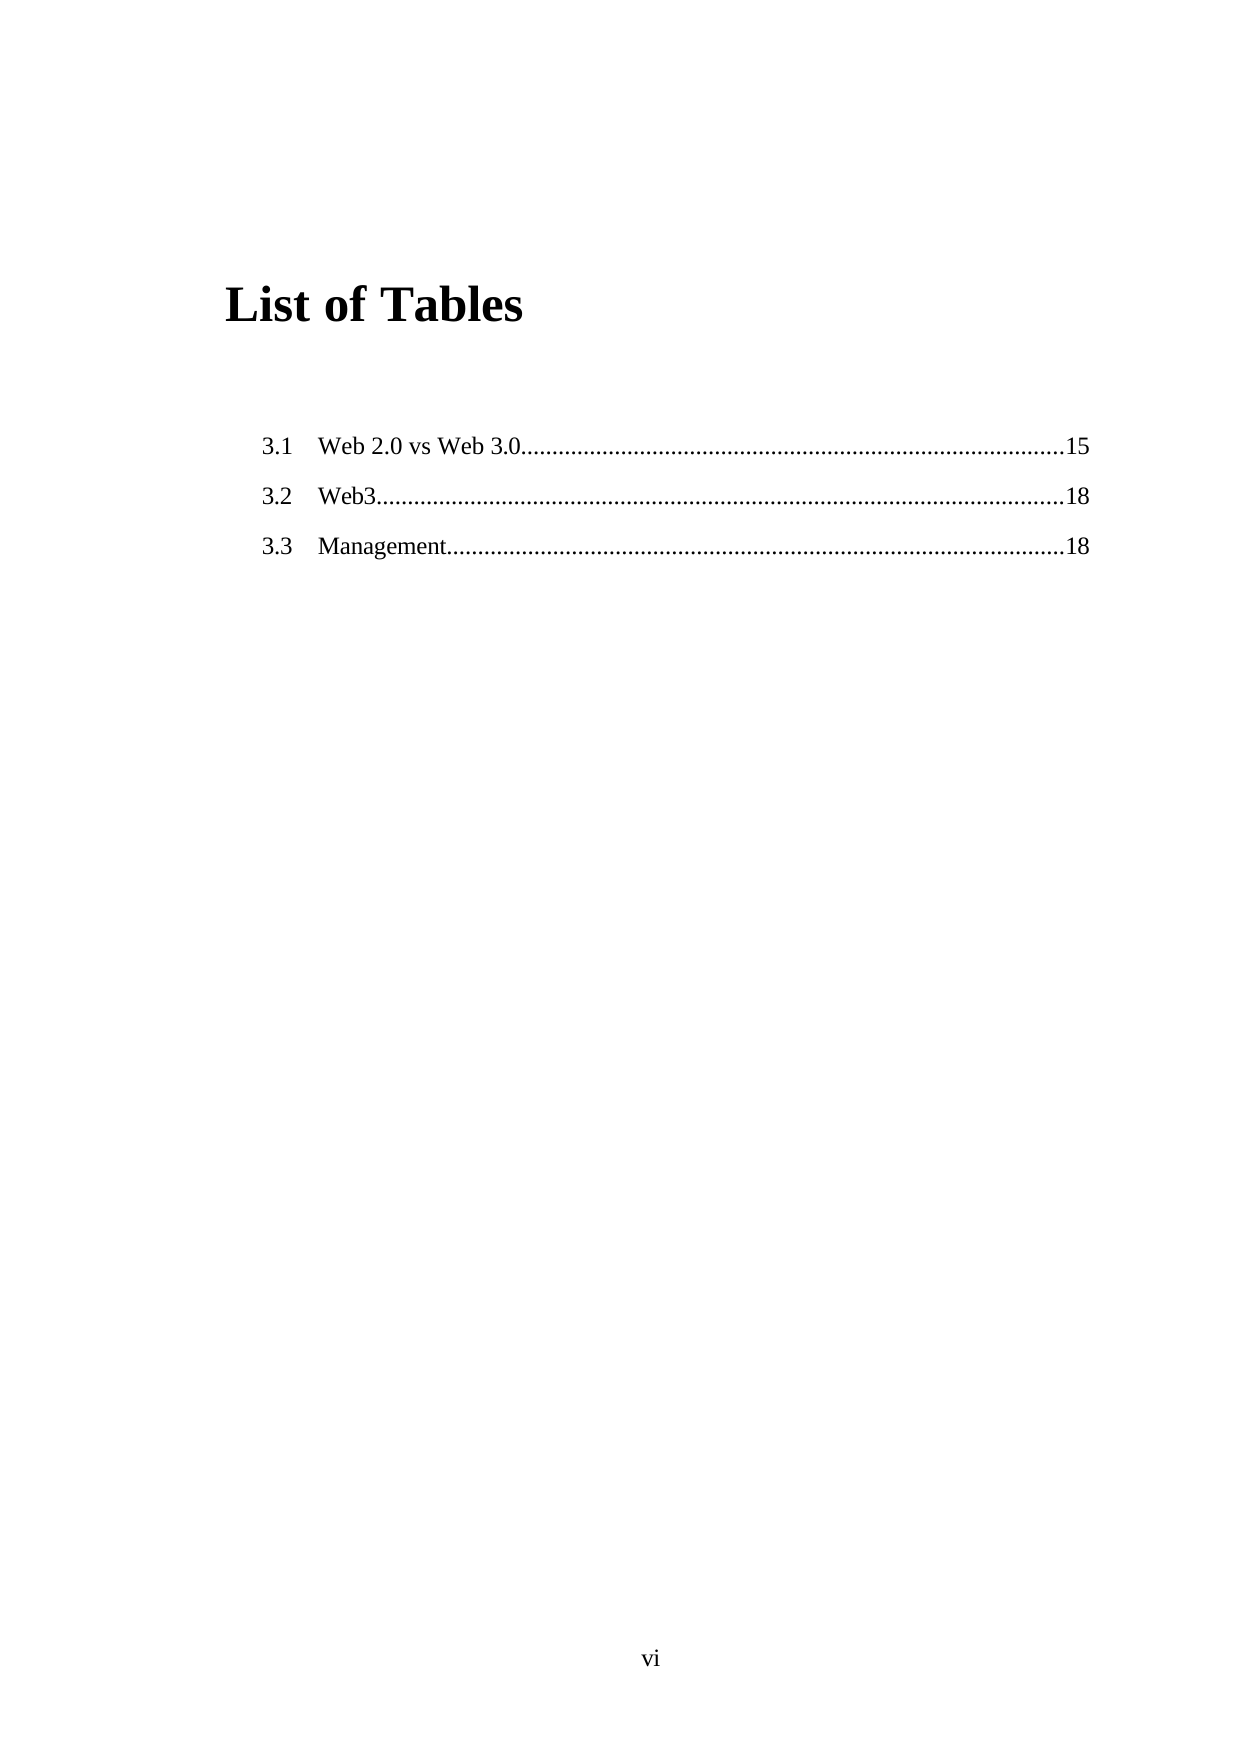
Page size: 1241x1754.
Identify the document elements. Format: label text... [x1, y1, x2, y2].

list Web 2.0 vs Web 3.0 15 [262, 431, 1240, 460]
list Management 18 [262, 531, 1240, 559]
list Web3 18 [262, 481, 1240, 510]
subtitle List of Tables [225, 274, 1240, 333]
